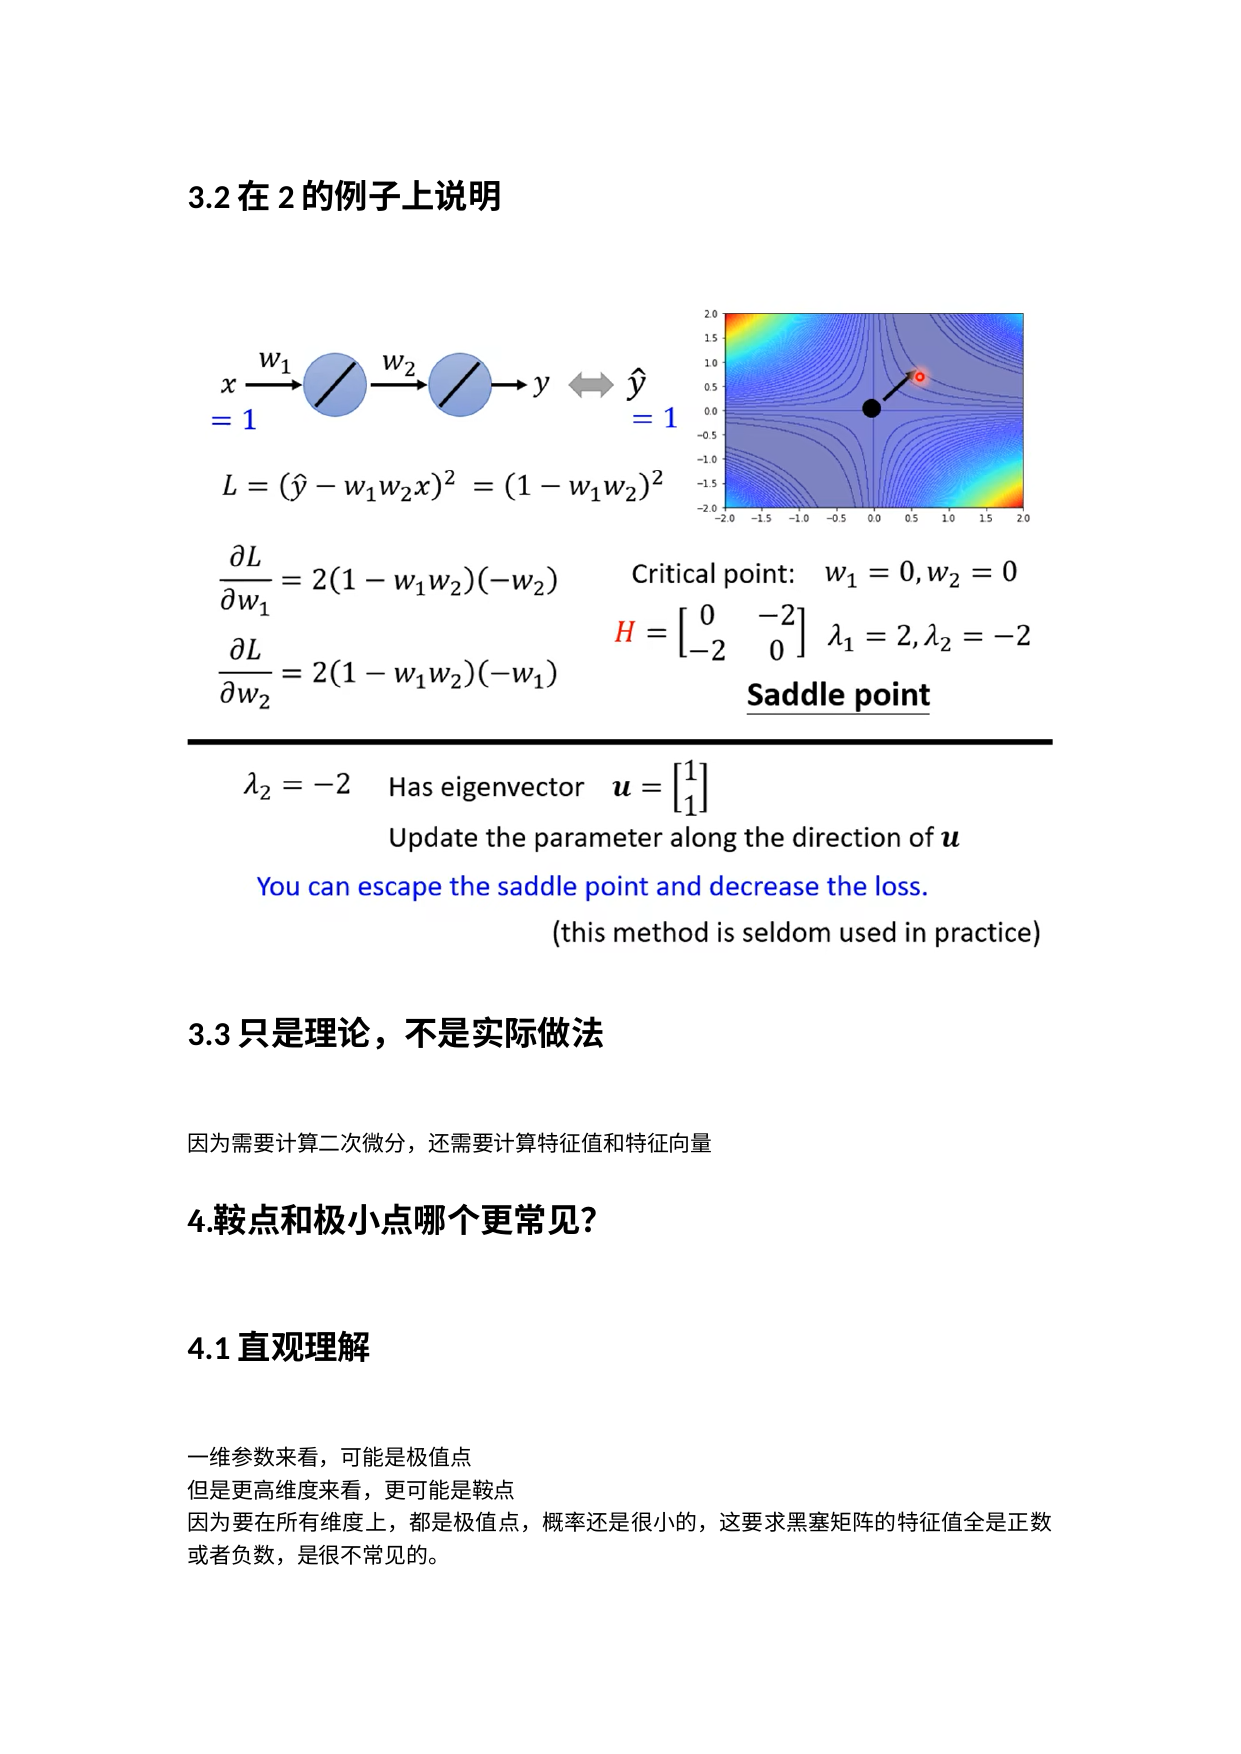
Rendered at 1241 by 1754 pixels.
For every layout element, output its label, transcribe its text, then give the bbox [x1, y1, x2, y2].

picture [187, 289, 1053, 956]
subtitle 3.2 在2的例子上说明 [187, 162, 1053, 227]
subtitle 4.1 直观理解 [187, 1313, 1053, 1378]
text 但是更高维度来看，更可能是鞍点 [187, 1472, 1053, 1505]
text 因为需要计算二次微分，还需要计算特征值和特征向量 [187, 1126, 1053, 1158]
text 一维参数来看，可能是极值点 [187, 1440, 1053, 1472]
subtitle 3.3 只是理论，不是实际做法 [187, 999, 1053, 1064]
text 因为要在所有维度上，都是极值点，概率还是很小的，这要求黑塞矩阵的特征值全是正数或者负数，是很不常见的。 [187, 1505, 1053, 1570]
subtitle 4.鞍点和极小点哪个更常见？ [187, 1186, 1053, 1251]
